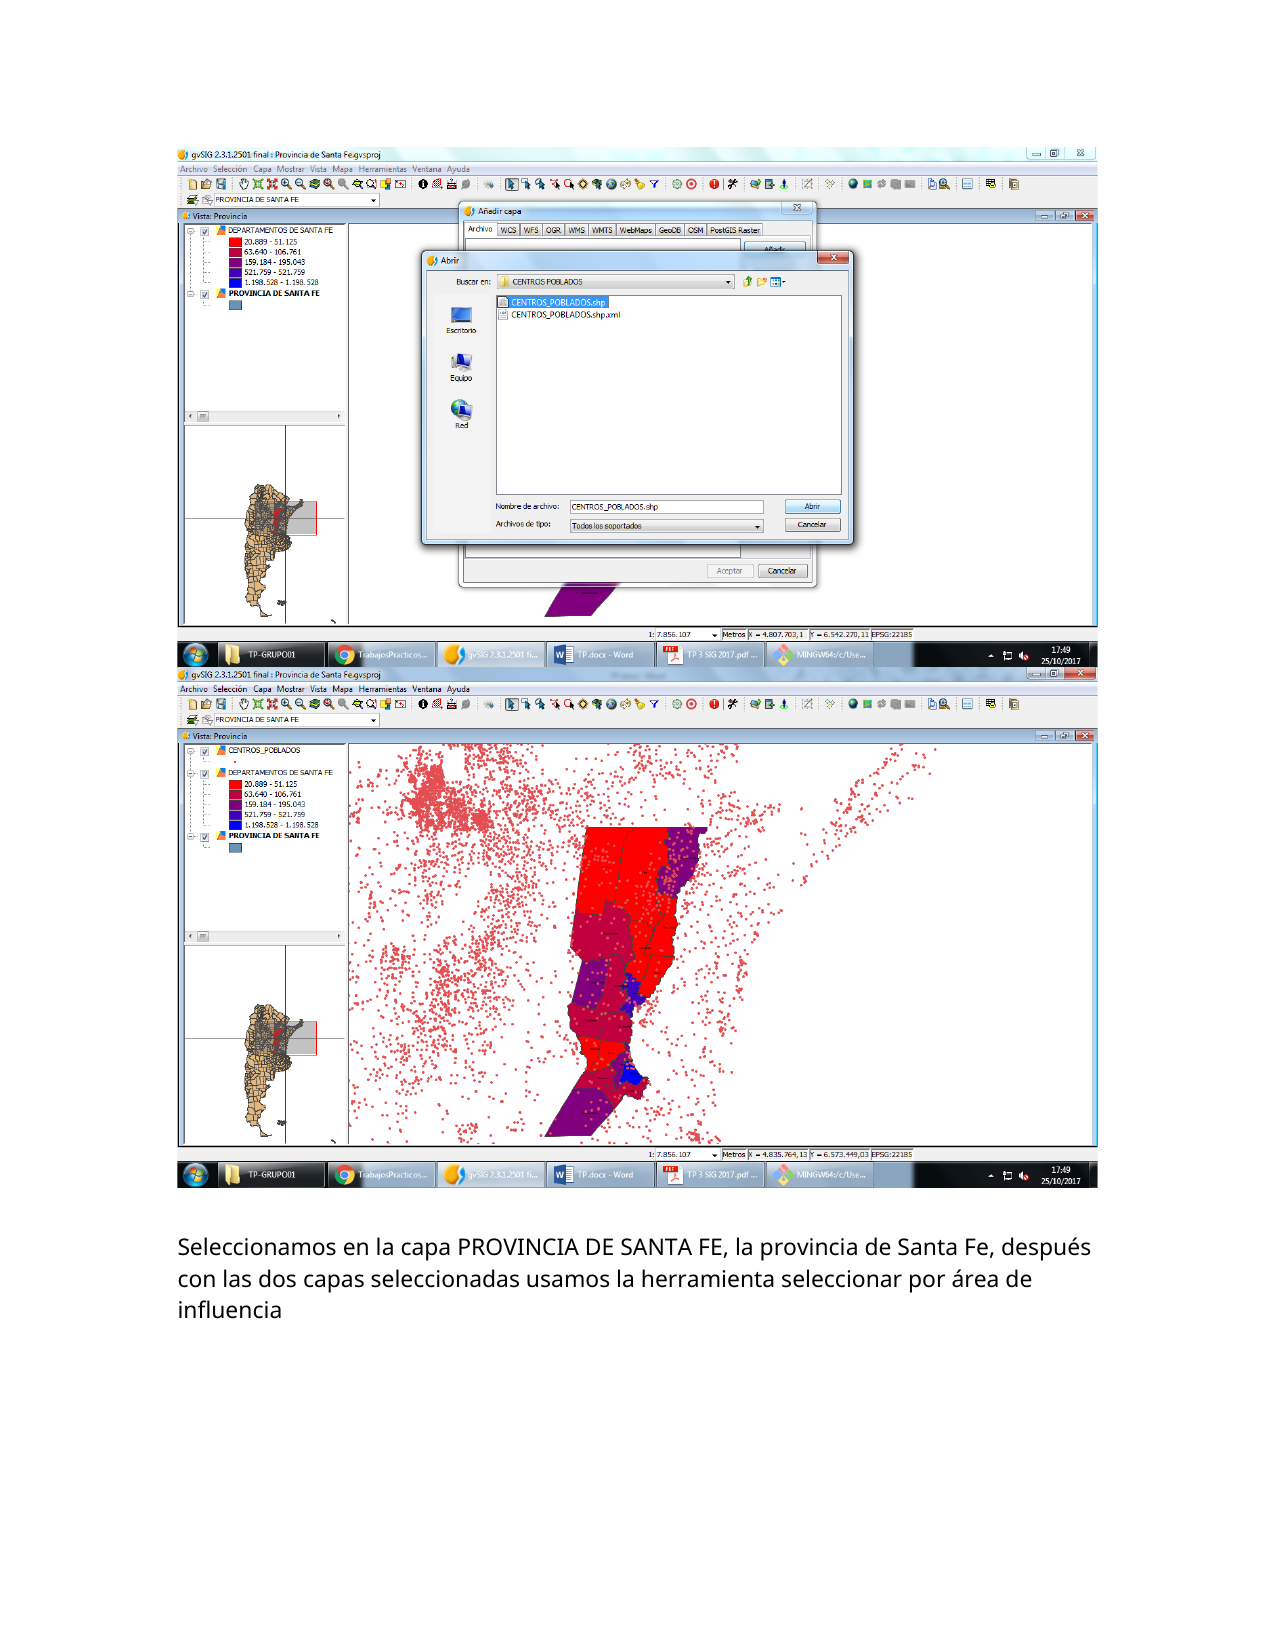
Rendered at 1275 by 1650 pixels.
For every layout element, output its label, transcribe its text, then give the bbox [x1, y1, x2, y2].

text Seleccionamos en la capa PROVINCIA DE SANTA FE, la provincia de Santa Fe, después con las dos capas seleccionadas usamos la herramienta seleccionar por área de influencia [177, 1231, 1098, 1325]
picture [177, 147, 1098, 1188]
